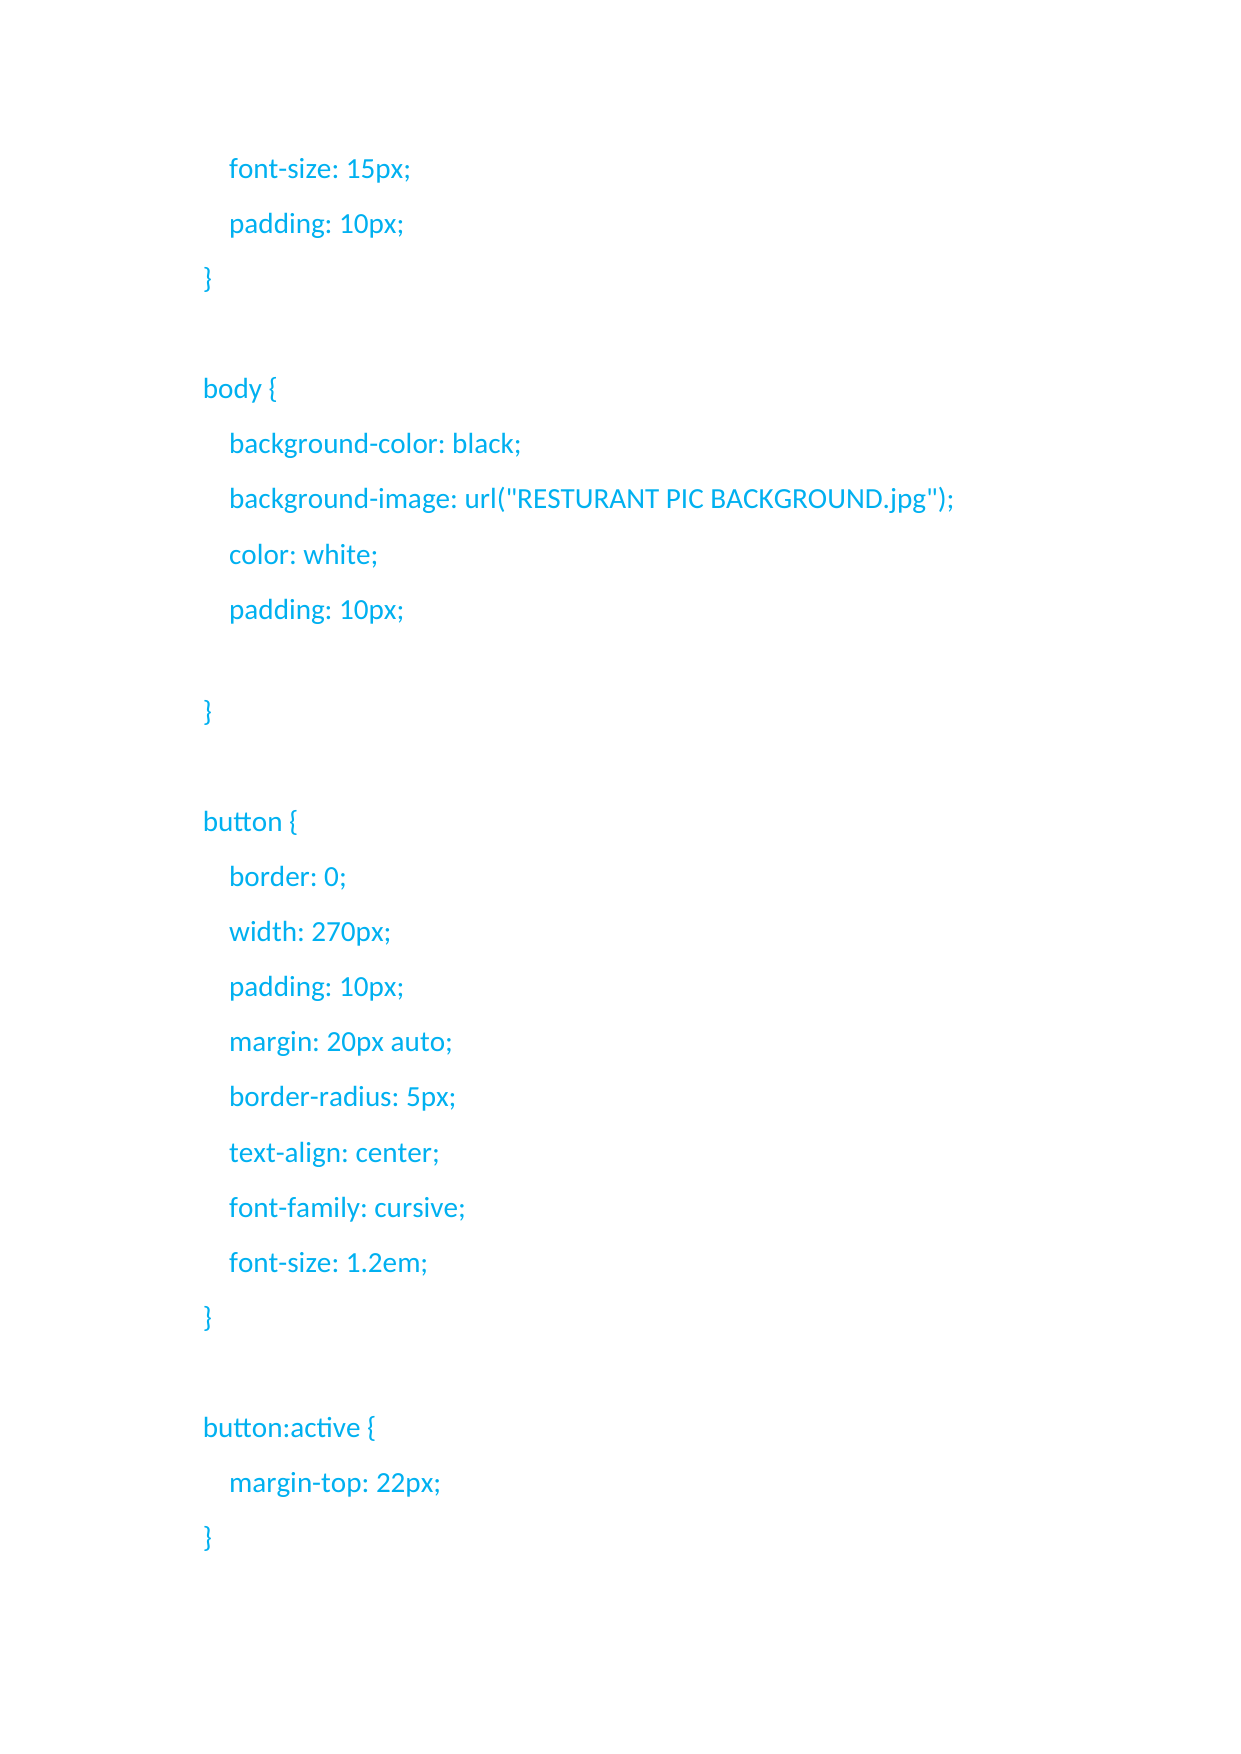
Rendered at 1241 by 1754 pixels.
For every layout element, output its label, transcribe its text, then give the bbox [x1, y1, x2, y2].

text } [150, 1299, 1090, 1334]
text background-image: url("RESTURANT PIC BACKGROUND.jpg"); [150, 481, 1090, 516]
text color: white; [150, 536, 1090, 571]
text width: 270px; [150, 913, 1090, 949]
text } [150, 260, 1090, 296]
text } [150, 693, 1090, 728]
text margin: 20px auto; [150, 1023, 1090, 1059]
text font-family: cursive; [150, 1189, 1090, 1224]
text margin-top: 22px; [150, 1464, 1090, 1500]
text padding: 10px; [150, 591, 1090, 626]
text background-color: black; [150, 426, 1090, 461]
text border-radius: 5px; [150, 1078, 1090, 1114]
text padding: 10px; [150, 205, 1090, 241]
text padding: 10px; [150, 968, 1090, 1004]
text text-align: center; [150, 1134, 1090, 1169]
text font-size: 15px; [150, 150, 1090, 186]
text body { [150, 370, 1090, 406]
text } [150, 1519, 1090, 1555]
text button:active { [150, 1409, 1090, 1445]
text font-size: 1.2em; [150, 1244, 1090, 1279]
text button { [150, 803, 1090, 839]
text border: 0; [150, 858, 1090, 894]
